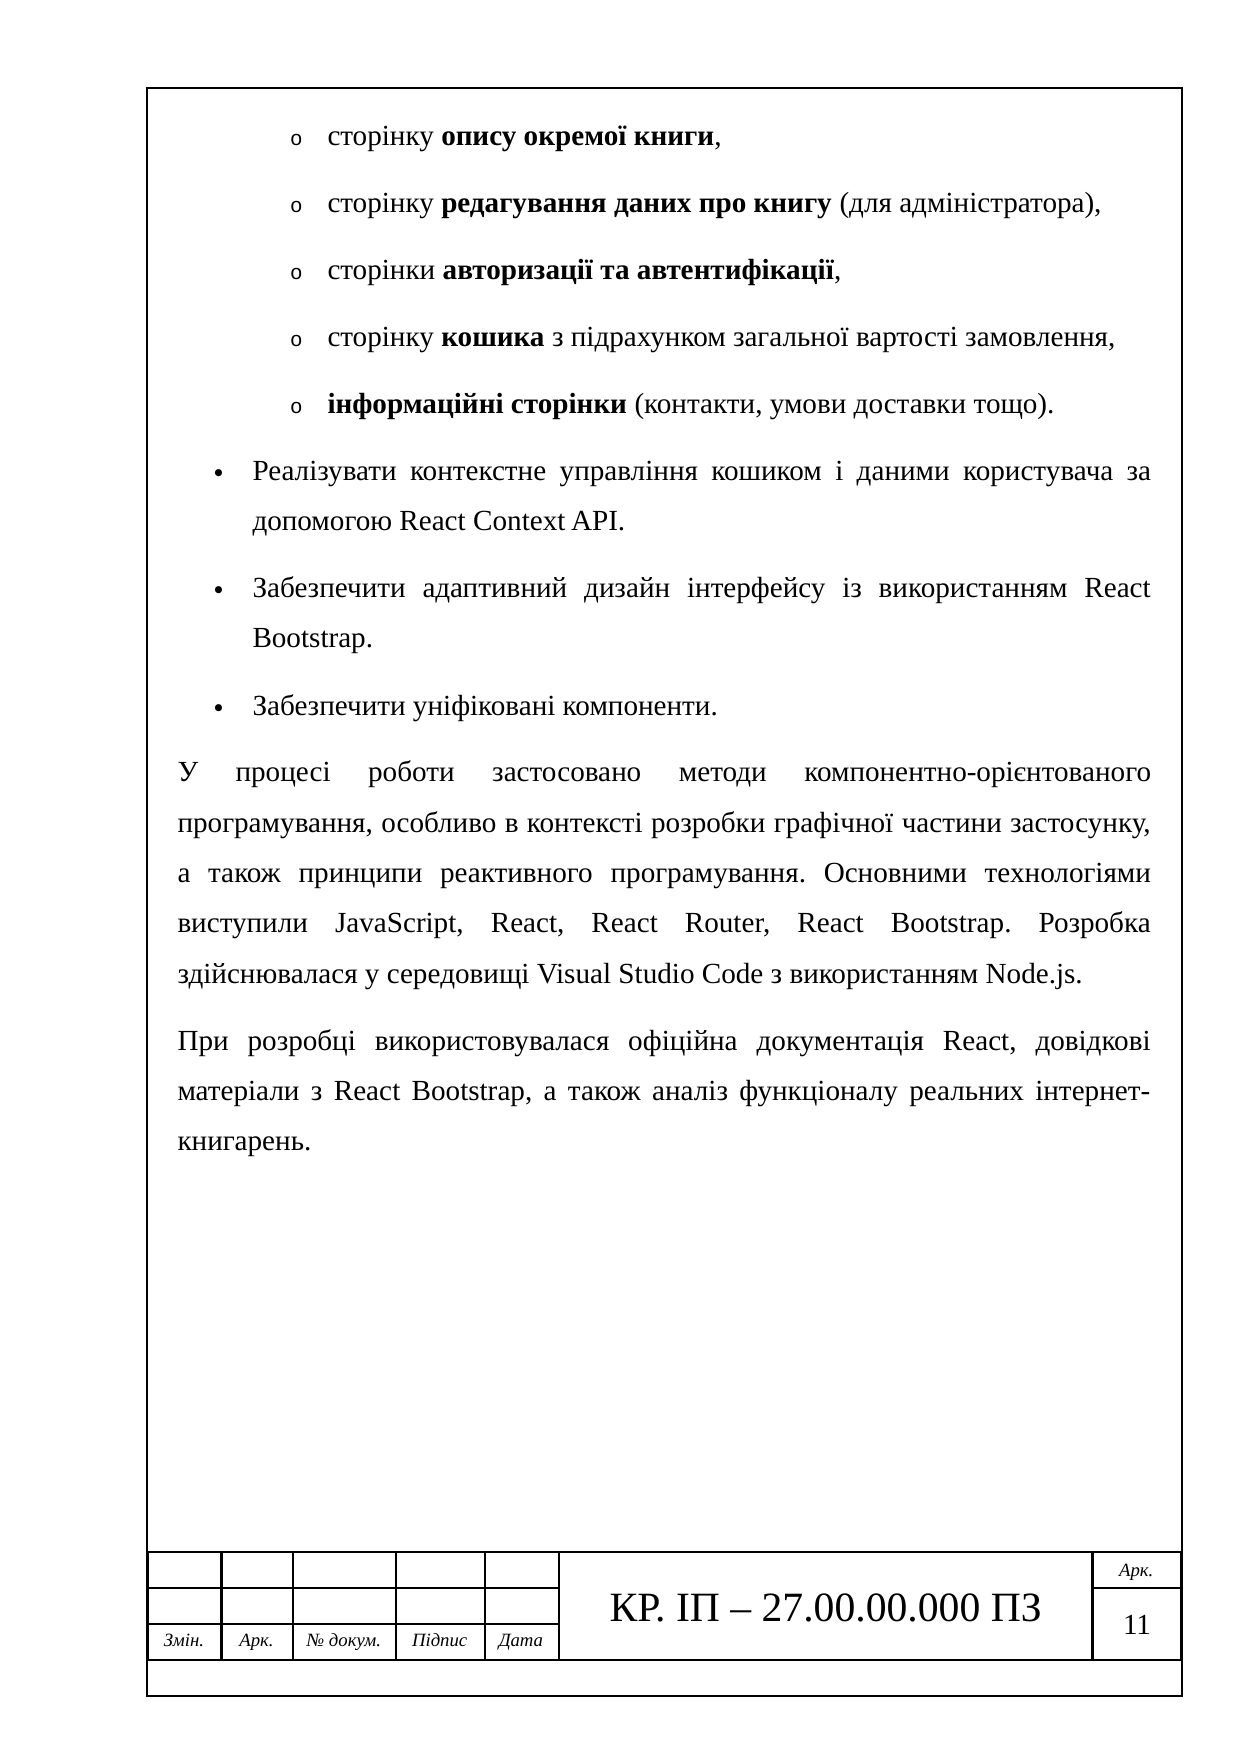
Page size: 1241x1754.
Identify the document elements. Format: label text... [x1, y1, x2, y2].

list сторінки авторизації та автентифікації, [290, 252, 1152, 286]
list Реалізувати контекстне управління кошиком і даними користувача за допомогою React Context API. [215, 453, 1152, 537]
list сторінку опису окремої книги, [290, 118, 1152, 152]
text При розробці використовувалася офіційна документація React, довідкові матеріали з React Bootstrap, а також аналіз функціоналу реальних інтернет-книгарень. [177, 1023, 1152, 1157]
text У процесі роботи застосовано методи компонентно-орієнтованого програмування, особливо в контексті розробки графічної частини застосунку, а також принципи реактивного програмування. Основними технологіями виступили JavaScript, React, React Router, React Bootstrap. Розробка здійснювалася у середовищі Visual Studio Code з використанням Node.js. [177, 754, 1152, 989]
list Забезпечити адаптивний дизайн інтерфейсу із використанням React Bootstrap. [215, 570, 1152, 654]
list сторінку кошика з підрахунком загальної вартості замовлення, [290, 319, 1152, 353]
list інформаційні сторінки (контакти, умови доставки тощо). [290, 386, 1152, 419]
list Забезпечити уніфіковані компоненти. [215, 688, 1152, 721]
list сторінку редагування даних про книгу (для адміністратора), [290, 185, 1152, 219]
